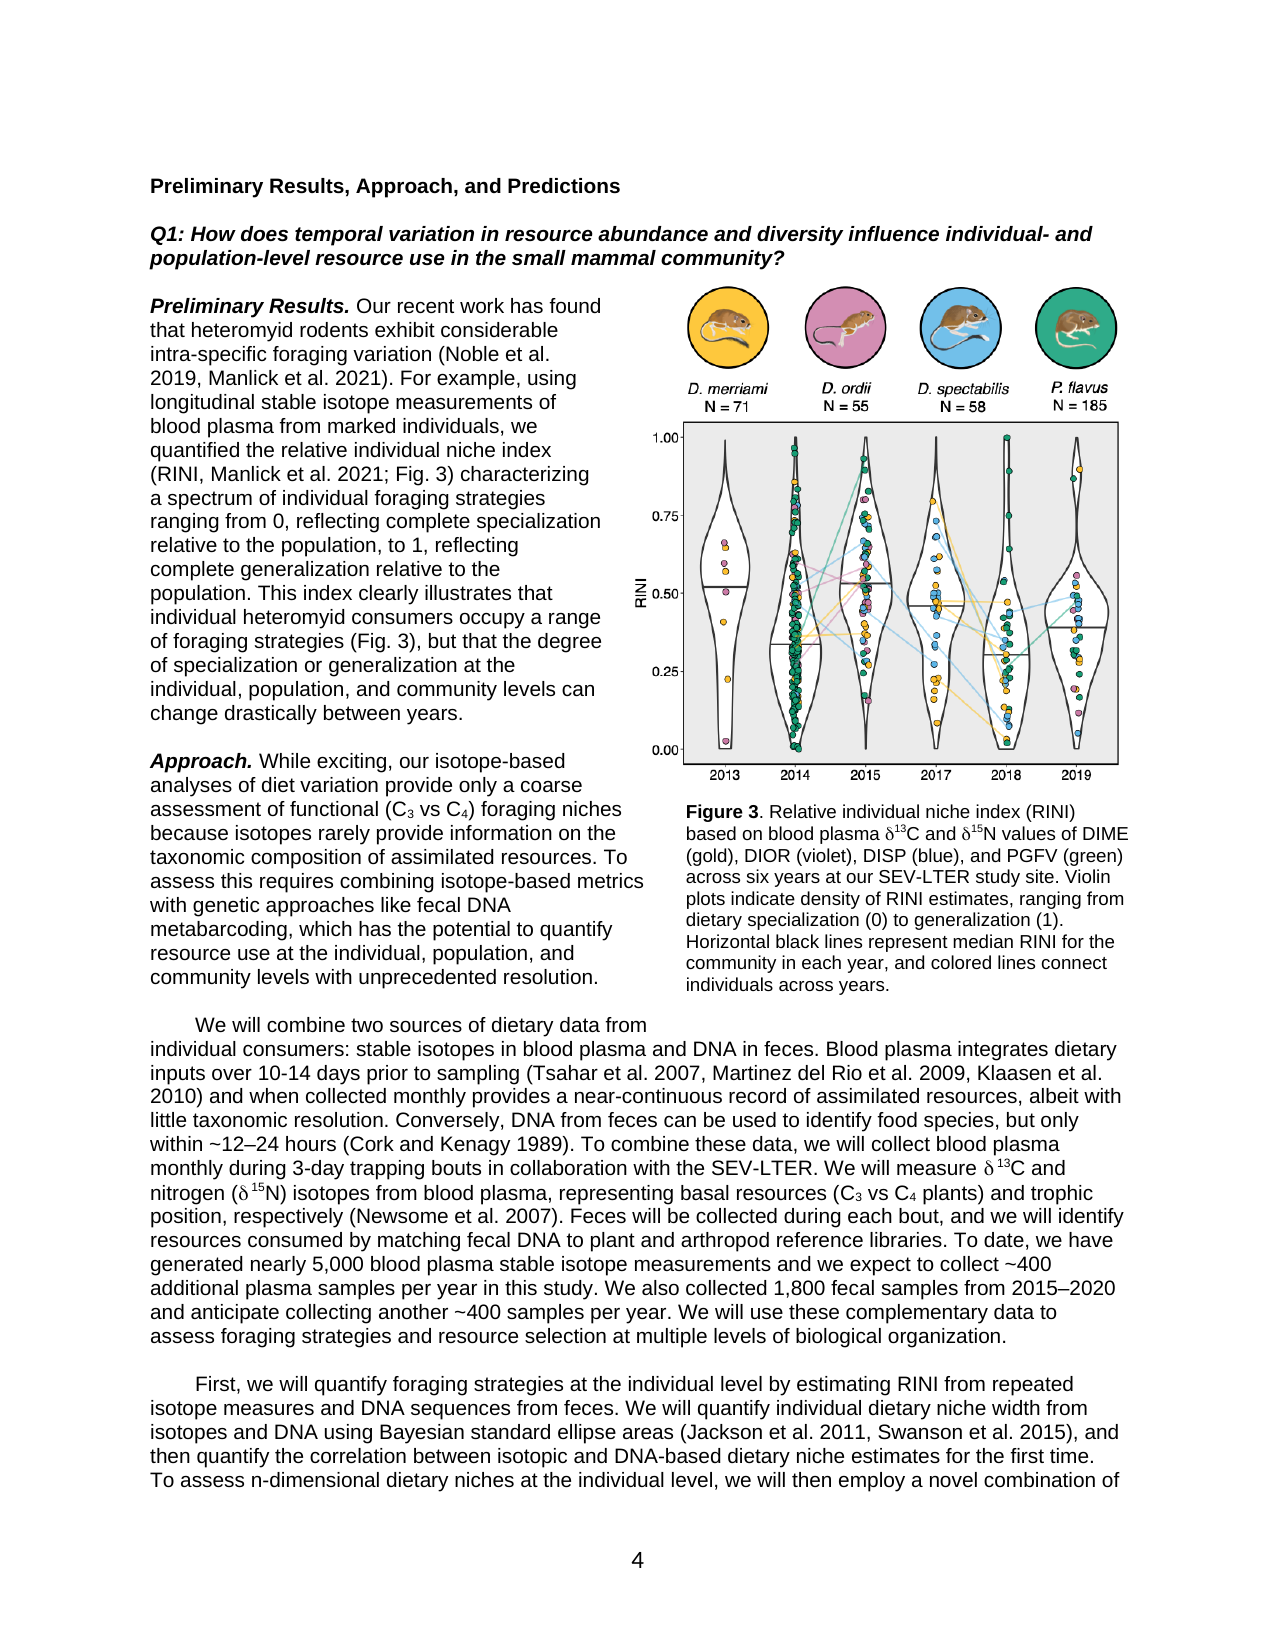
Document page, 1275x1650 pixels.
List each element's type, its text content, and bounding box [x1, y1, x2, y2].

text Approach. While exciting, our isotope-based analyses of diet variation provide only a coarse assessment of functional (C3 vs C4) foraging niches because isotopes rarely provide information on the taxonomic composition of assimilated resources. To assess this requires combining isotope-based metrics with genetic approaches like fecal DNA metabarcoding, which has the potential to quantify resource use at the individual, population, and community levels with unprecedented resolution. [150, 749, 1125, 988]
text Q1: How does temporal variation in resource abundance and diversity influence individual- and population-level resource use in the small mammal community? [150, 222, 1125, 270]
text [150, 1372, 1125, 1492]
text Preliminary Results, Approach, and Predictions [150, 174, 1125, 198]
picture [625, 282, 1128, 787]
text Preliminary Results. Our recent work has found that heteromyid rodents exhibit considerable intra-specific foraging variation (Noble et al. 2019, Manlick et al. 2021). For example, using longitudinal stable isotope measurements of blood plasma from marked individuals, we quantified the relative individual niche index (RINI, Manlick et al. 2021; Fig. 3) characterizing a spectrum of individual foraging strategies ranging from 0, reflecting complete specialization relative to the population, to 1, reflecting complete generalization relative to the population. This index clearly illustrates that individual heteromyid consumers occupy a range of foraging strategies (Fig. 3), but that the degree of specialization or generalization at the individual, population, and community levels can change drastically between years. [150, 294, 625, 725]
text We will combine two sources of dietary data from individual consumers: stable isotopes in blood plasma and DNA in feces. Blood plasma integrates dietary inputs over 10-14 days prior to sampling (Tsahar et al. 2007, Martinez del Rio et al. 2009, Klaasen et al. 2010) and when collected monthly provides a near-continuous record of assimilated resources, albeit with little taxonomic resolution. Conversely, DNA from feces can be used to identify food species, but only within ~12–24 hours (Cork and Kenagy 1989). To combine these data, we will collect blood plasma monthly during 3-day trapping bouts in collaboration with the SEV-LTER. We will measure d13C and nitrogen (d15N) isotopes from blood plasma, representing basal resources (C3 vs C4 plants) and trophic position, respectively (Newsome et al. 2007). Feces will be collected during each bout, and we will identify resources consumed by matching fecal DNA to plant and arthropod reference libraries. To date, we have generated nearly 5,000 blood plasma stable isotope measurements and we expect to collect ~400 additional plasma samples per year in this study. We also collected 1,800 fecal samples from 2015–2020 and anticipate collecting another ~400 samples per year. We will use these complementary data to assess foraging strategies and resource selection at multiple levels of biological organization. [150, 1012, 1125, 1348]
